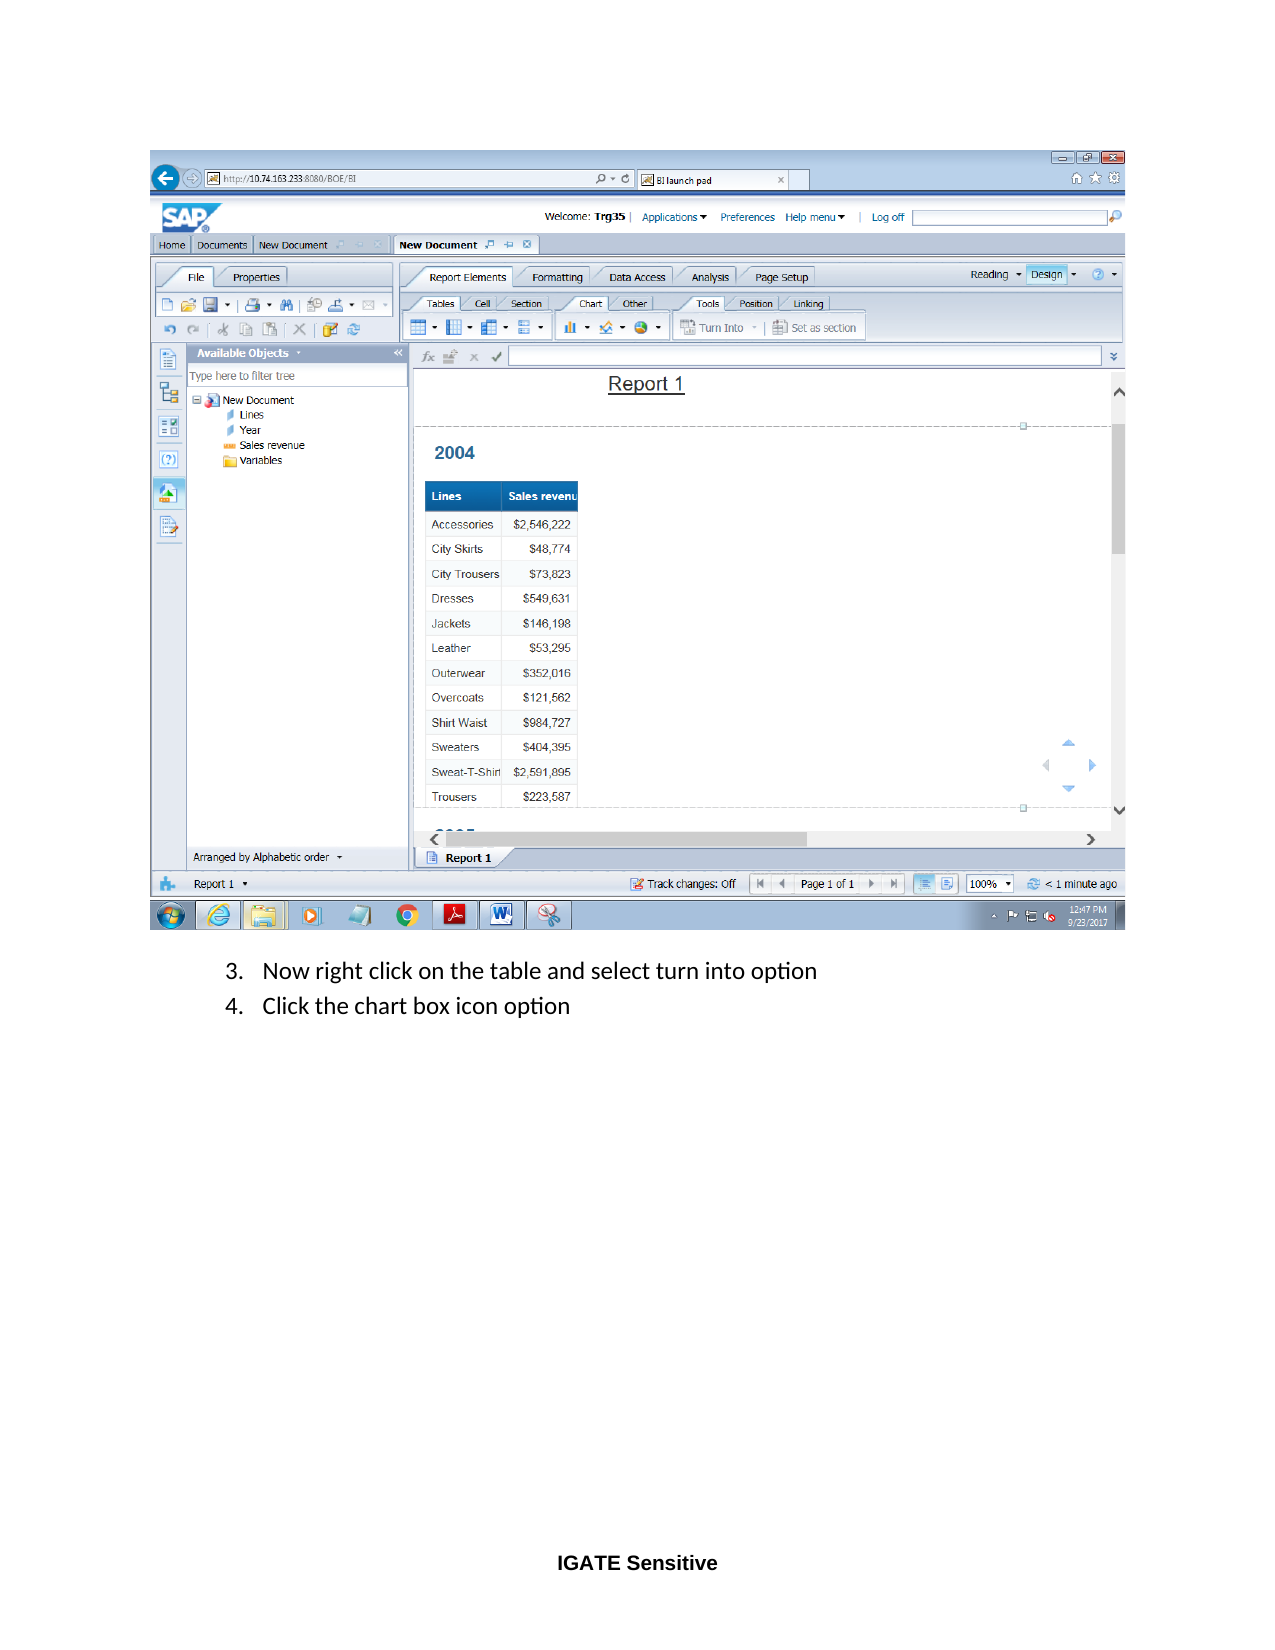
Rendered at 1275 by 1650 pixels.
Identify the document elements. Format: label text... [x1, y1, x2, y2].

list Now right click on the table and select turn into option [225, 955, 1125, 986]
picture [150, 150, 1125, 930]
list Click the chart box icon option [225, 990, 1125, 1021]
